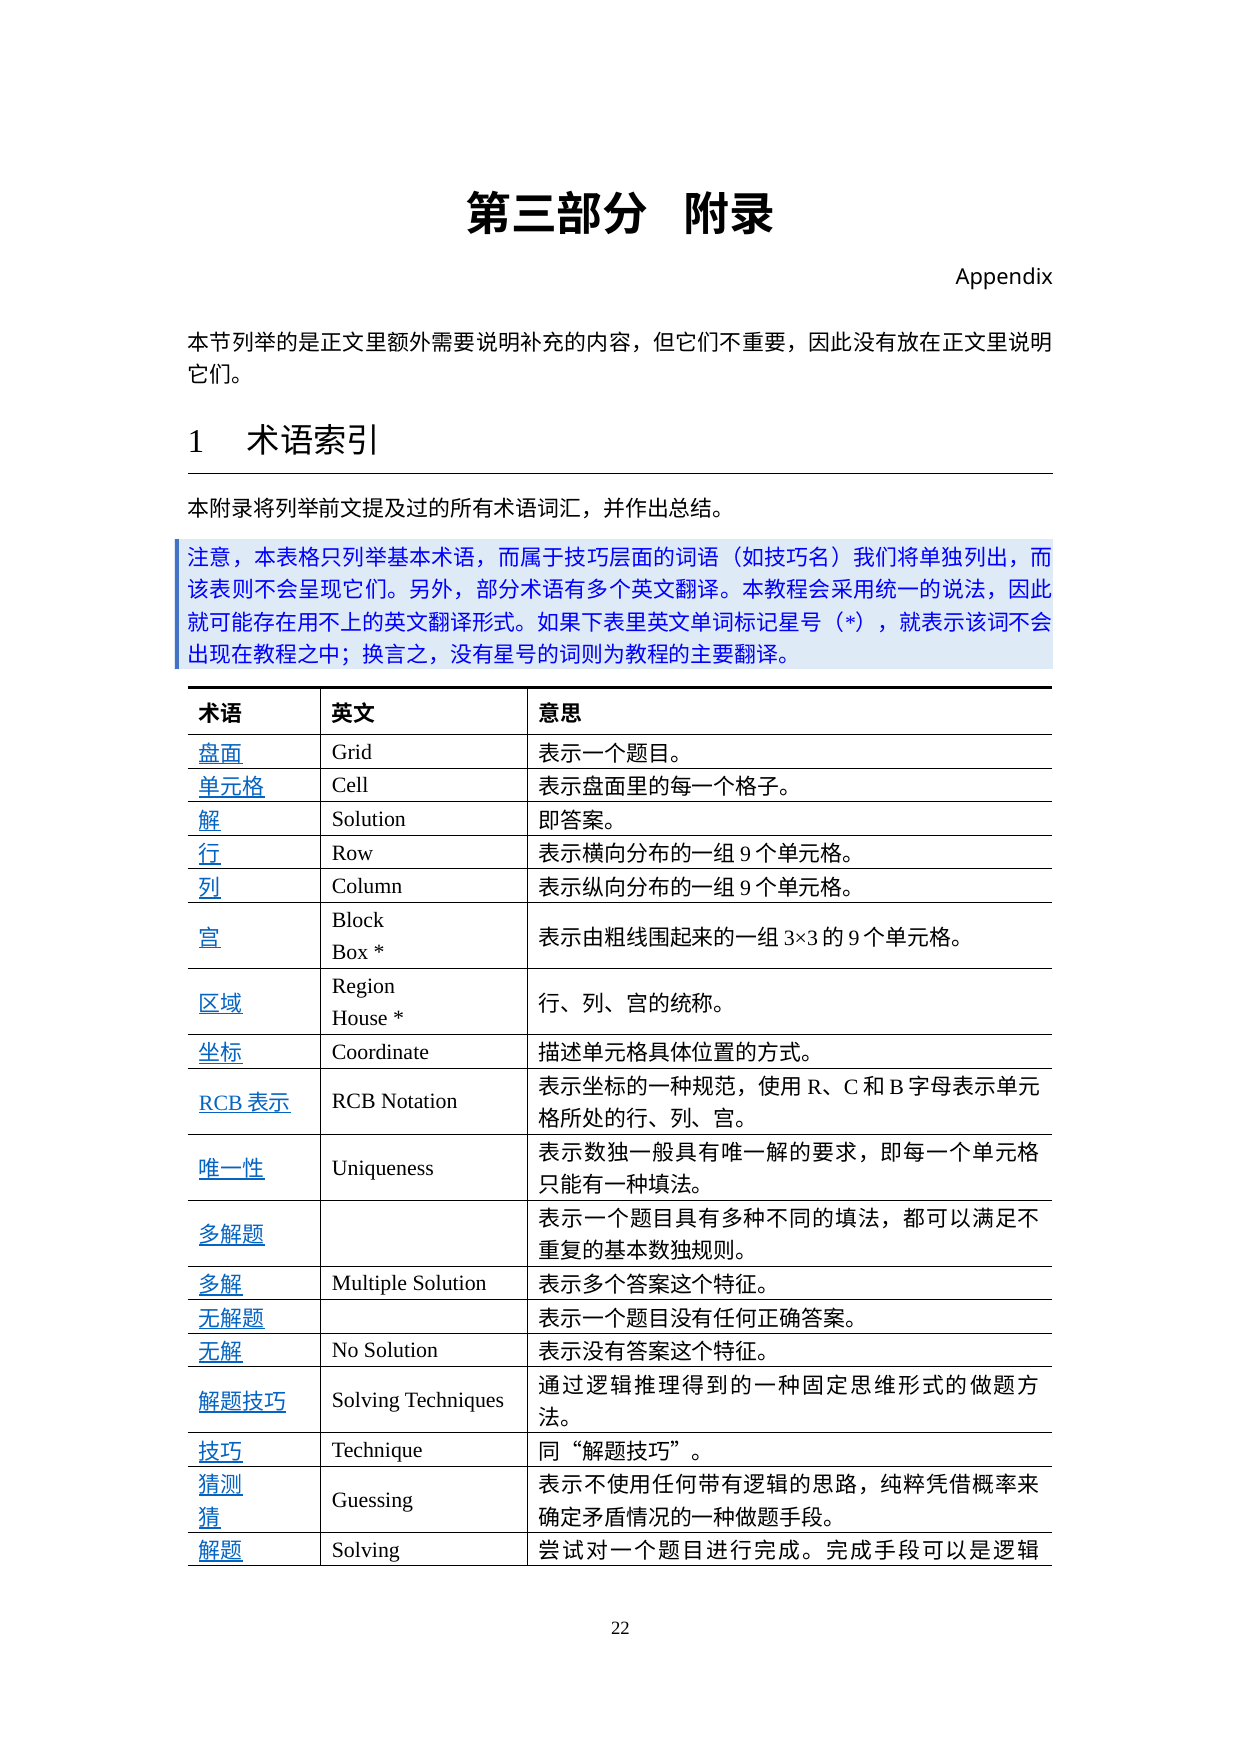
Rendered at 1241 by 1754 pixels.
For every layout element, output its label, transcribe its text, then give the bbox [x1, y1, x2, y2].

table_cell [321, 1300, 527, 1333]
table_cell 表示数独一般具有唯一解的要求，即每一个单元格只能有一种填法。 [528, 1135, 1052, 1199]
table_cell 表示一个题目具有多种不同的填法，都可以满足不重复的基本数独规则。 [528, 1201, 1052, 1266]
table_cell Uniqueness [321, 1135, 527, 1199]
table_header 英文 [321, 689, 527, 734]
table_cell Multiple Solution [321, 1267, 527, 1299]
table_cell Technique [321, 1433, 527, 1466]
table_cell 表示一个题目没有任何正确答案。 [528, 1300, 1052, 1333]
table_cell Coordinate [321, 1035, 527, 1067]
table_cell 表示横向分布的一组9个单元格。 [528, 836, 1052, 868]
table_cell RCB Notation [321, 1069, 527, 1133]
table_cell RCB表示 [188, 1069, 320, 1133]
table_cell 同“解题技巧”。 [528, 1433, 1052, 1466]
table_cell 描述单元格具体位置的方式。 [528, 1035, 1052, 1067]
table_cell 坐标 [188, 1035, 320, 1067]
table_cell 表示坐标的一种规范，使用R、C和B字母表示单元格所处的行、列、宫。 [528, 1069, 1052, 1133]
table_cell 解 [188, 802, 320, 835]
table_cell Row [321, 836, 527, 868]
table_cell 解题 [188, 1533, 320, 1565]
subtitle 术语索引 [187, 406, 1053, 474]
table_cell 行、列、宫的统称。 [528, 969, 1052, 1034]
table_cell Block Box * [321, 903, 527, 968]
table_cell 宫 [188, 903, 320, 968]
table_cell [321, 1201, 527, 1266]
table_cell Guessing [321, 1467, 527, 1532]
subtitle 附录 [187, 162, 1053, 259]
table_cell 表示不使用任何带有逻辑的思路，纯粹凭借概率来确定矛盾情况的一种做题手段。 [528, 1467, 1052, 1532]
table_cell 猜测 猜 [188, 1467, 320, 1532]
table_cell 盘面 [188, 735, 320, 768]
table_cell 列 [188, 869, 320, 902]
table_cell 表示一个题目。 [528, 735, 1052, 768]
table_cell No Solution [321, 1334, 527, 1366]
table_cell 无解题 [188, 1300, 320, 1333]
text Appendix [187, 259, 1053, 292]
table_cell 即答案。 [528, 802, 1052, 835]
table_cell 行 [188, 836, 320, 868]
table_cell 解题技巧 [188, 1367, 320, 1432]
table_cell Solving Techniques [321, 1367, 527, 1432]
text 本节列举的是正文里额外需要说明补充的内容，但它们不重要，因此没有放在正文里说明它们。 [187, 324, 1053, 389]
text 注意，本表格只列举基本术语，而属于技巧层面的词语（如技巧名）我们将单独列出，而该表则不会呈现它们。另外，部分术语有多个英文翻译。本教程会采用统一的说法，因此就可能存在用不上的英文翻译形式。如果下表里英文单词标记星号（*），就表示该词不会出现在教程之中；换言之，没有星号的词则为教程的主要翻译。 [179, 539, 1053, 669]
table_cell 表示纵向分布的一组9个单元格。 [528, 869, 1052, 902]
table_cell Grid [321, 735, 527, 768]
table_cell Region House * [321, 969, 527, 1034]
table_cell 单元格 [188, 769, 320, 801]
table_cell Solving [321, 1533, 527, 1565]
text 本附录将列举前文提及过的所有术语词汇，并作出总结。 [187, 491, 1053, 523]
table_cell 表示没有答案这个特征。 [528, 1334, 1052, 1366]
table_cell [528, 1533, 1052, 1565]
table_cell Cell [321, 769, 527, 801]
table_cell 区域 [188, 969, 320, 1034]
table_cell 多解 [188, 1267, 320, 1299]
table_cell 表示盘面里的每一个格子。 [528, 769, 1052, 801]
table_cell 表示由粗线围起来的一组3×3的9个单元格。 [528, 903, 1052, 968]
table_cell Column [321, 869, 527, 902]
table_cell 多解题 [188, 1201, 320, 1266]
table_header 术语 [188, 689, 320, 734]
table_header 意思 [528, 689, 1052, 734]
table_cell 技巧 [188, 1433, 320, 1466]
table_cell 通过逻辑推理得到的一种固定思维形式的做题方法。 [528, 1367, 1052, 1432]
table_cell 无解 [188, 1334, 320, 1366]
table_cell 表示多个答案这个特征。 [528, 1267, 1052, 1299]
table_cell Solution [321, 802, 527, 835]
table_cell 唯一性 [188, 1135, 320, 1199]
